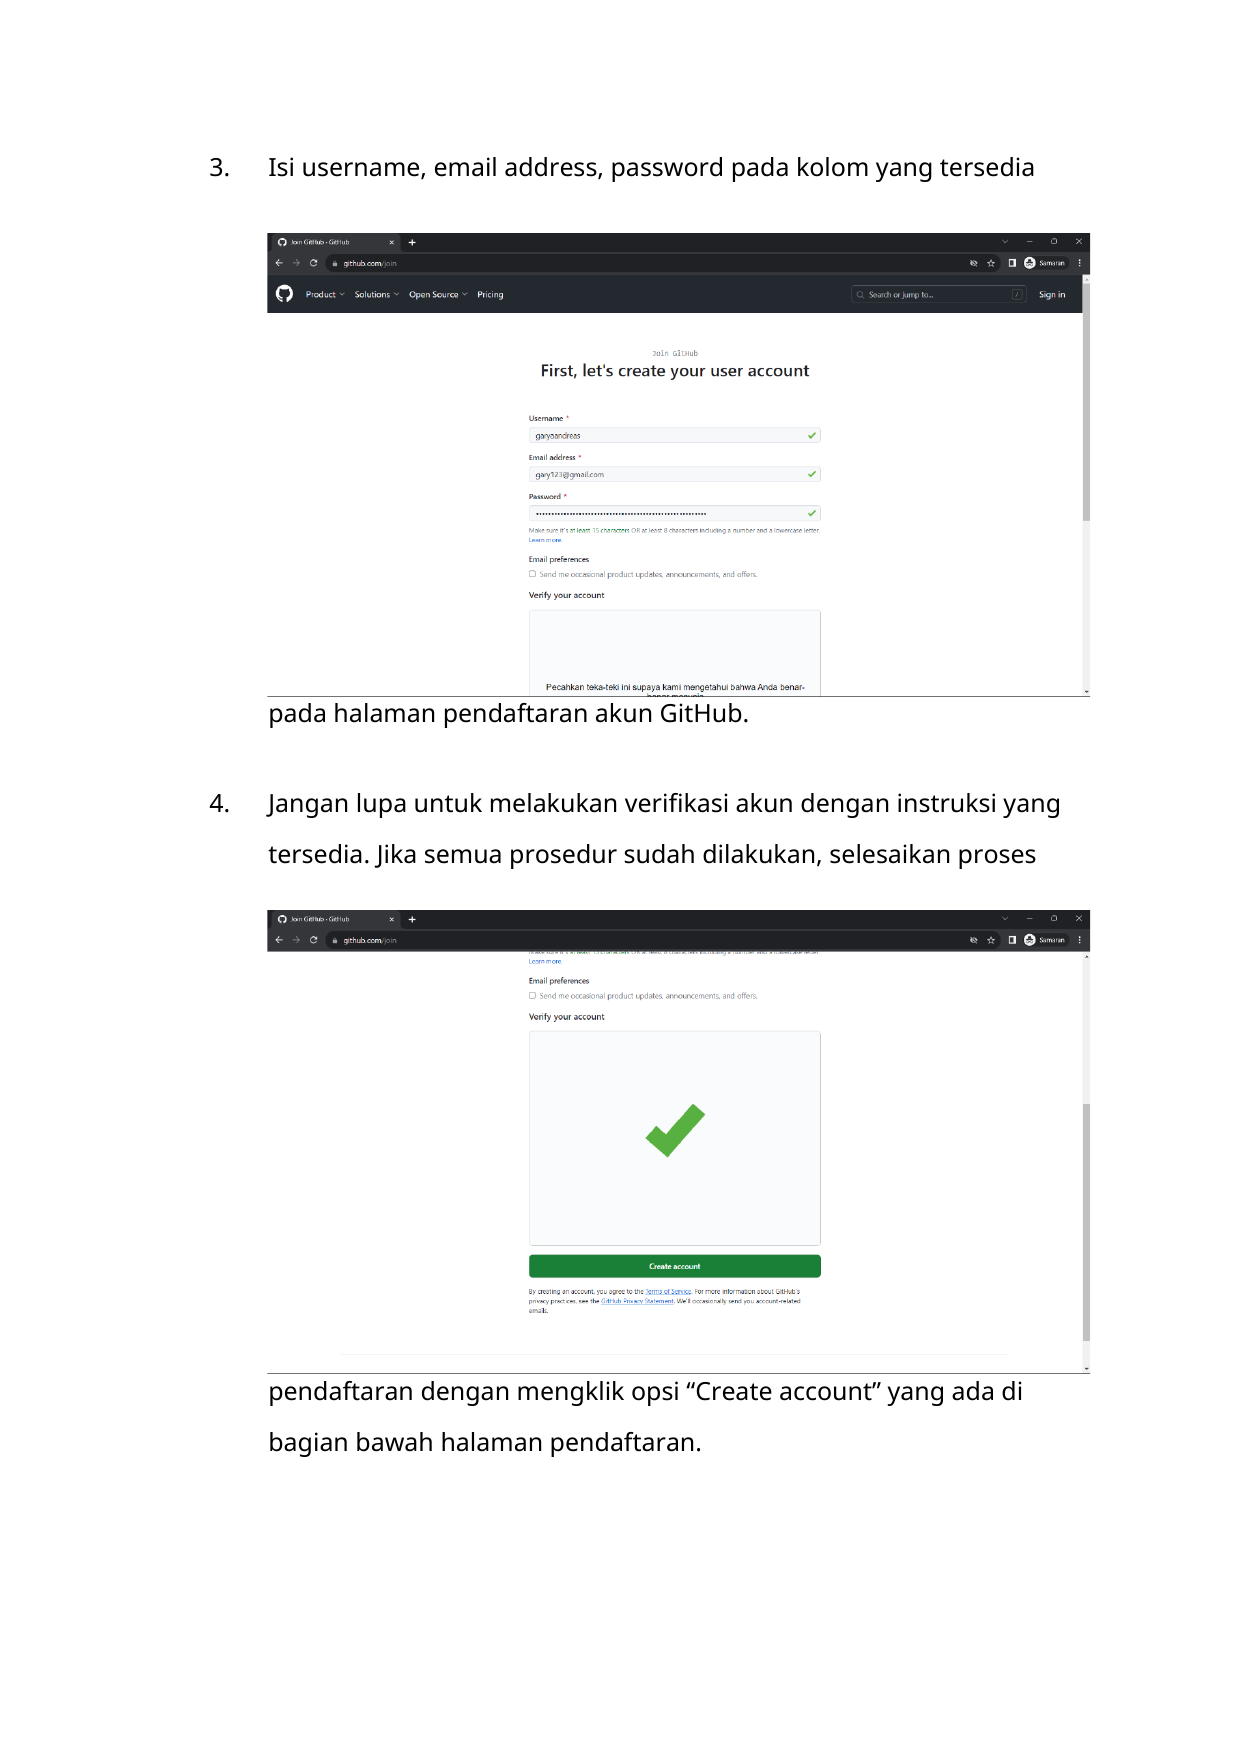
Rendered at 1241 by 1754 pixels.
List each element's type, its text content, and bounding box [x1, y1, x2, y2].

picture [267, 910, 1091, 1374]
picture [267, 233, 1091, 697]
